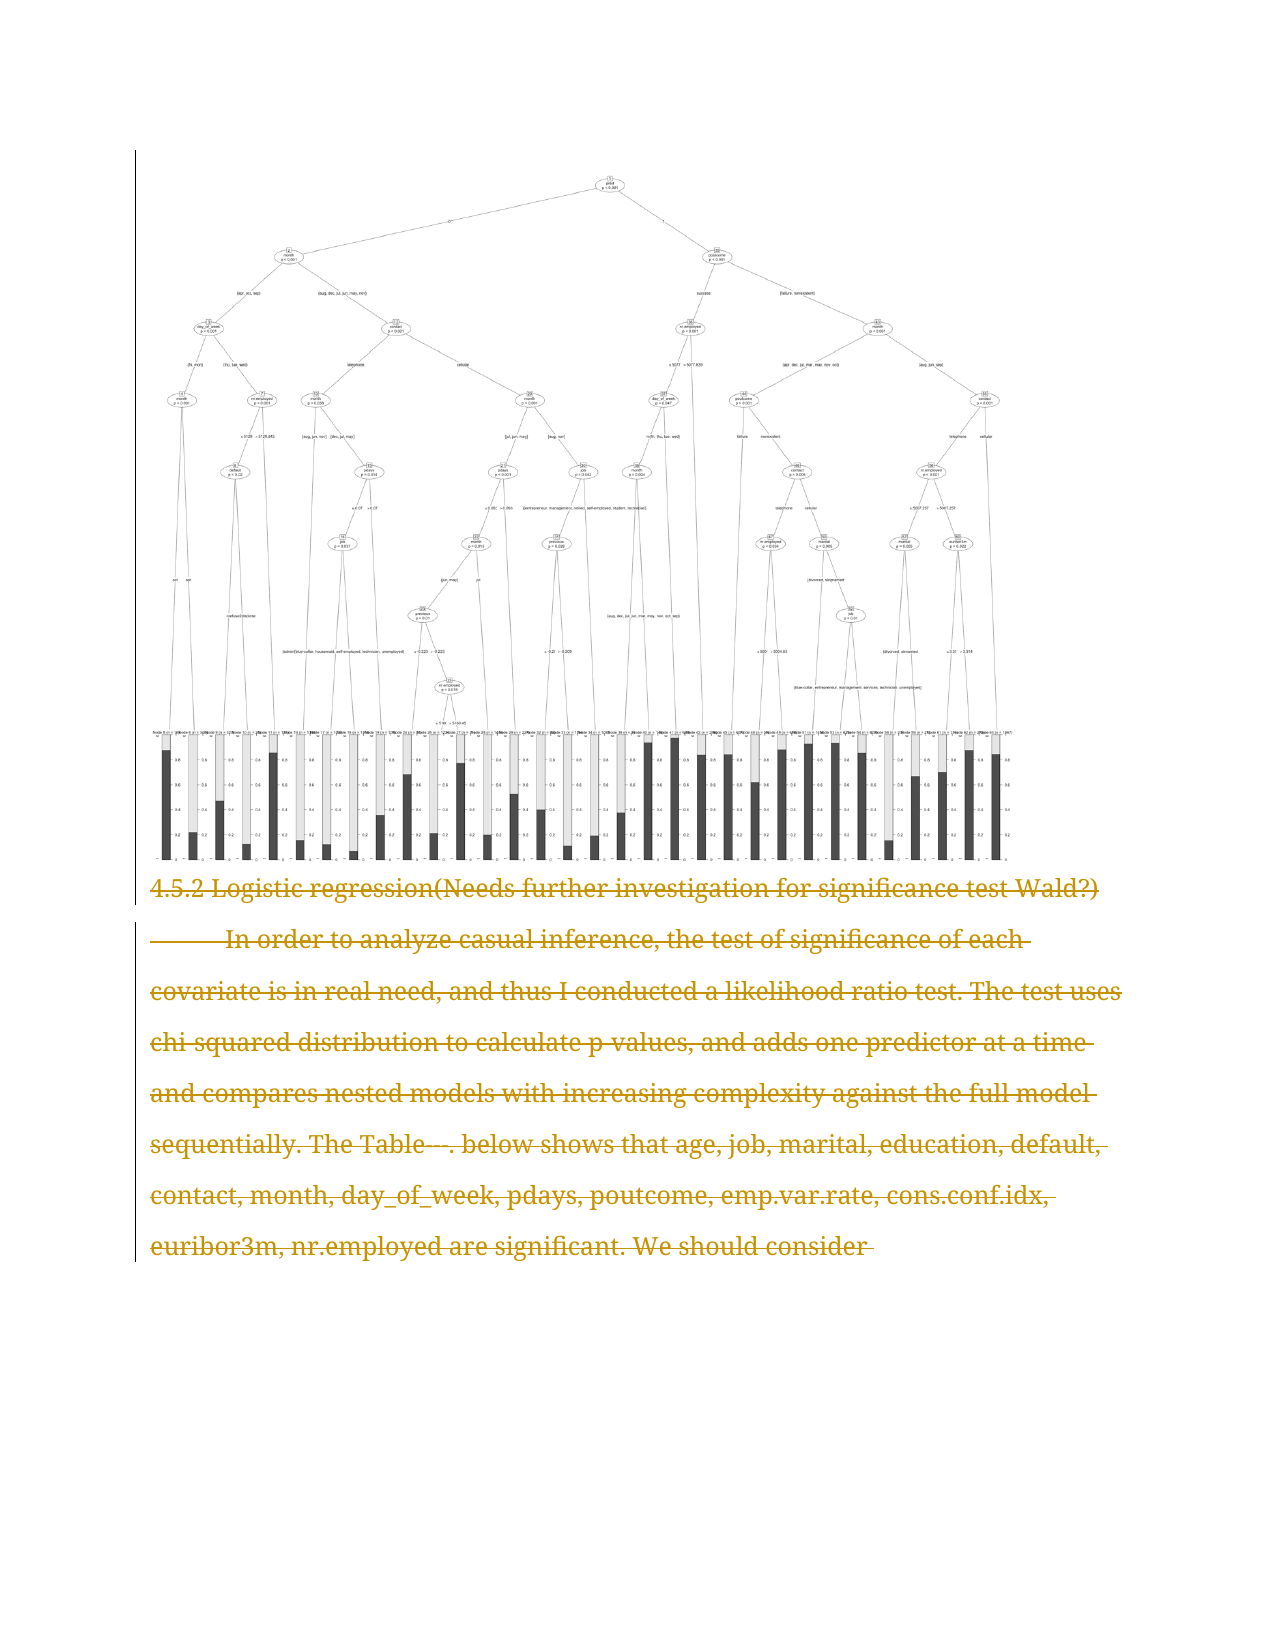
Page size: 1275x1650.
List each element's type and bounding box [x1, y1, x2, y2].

picture [150, 150, 1016, 871]
